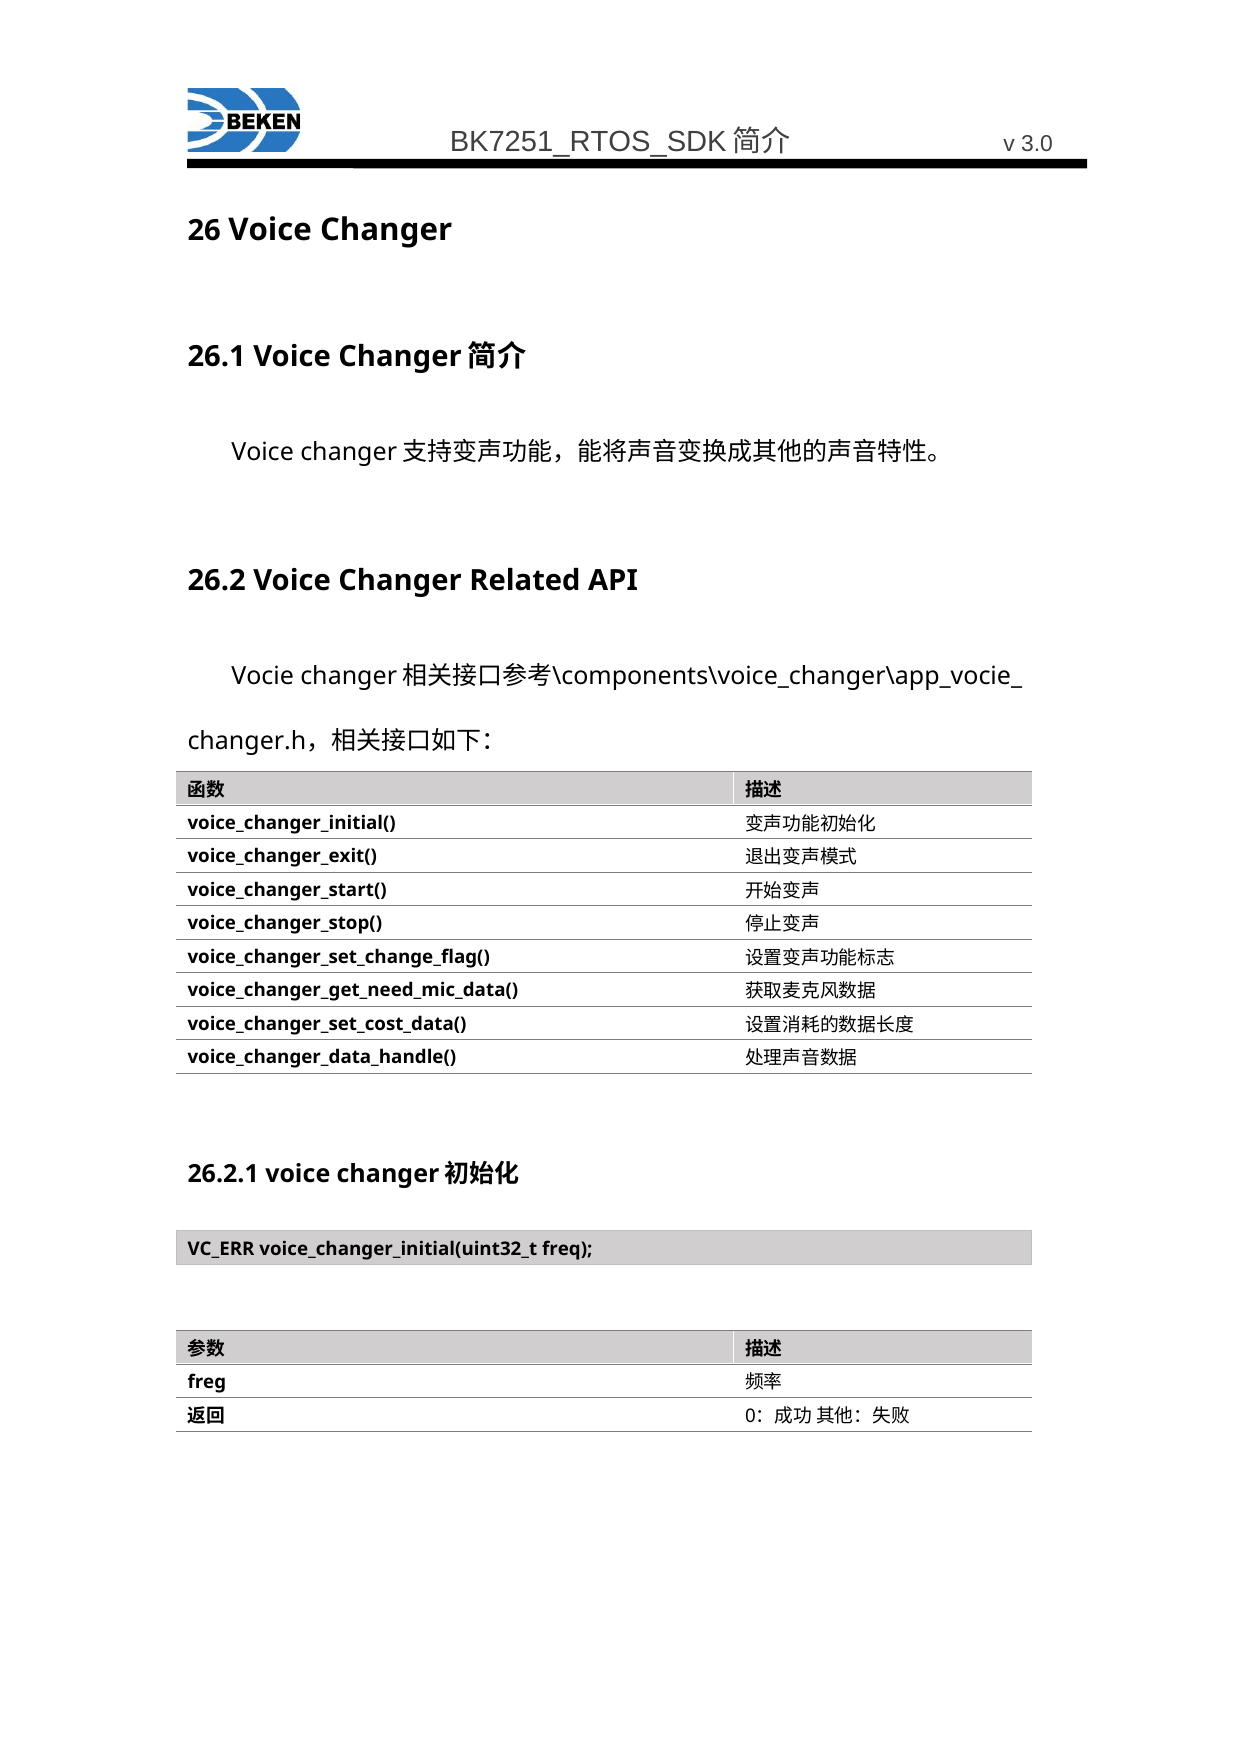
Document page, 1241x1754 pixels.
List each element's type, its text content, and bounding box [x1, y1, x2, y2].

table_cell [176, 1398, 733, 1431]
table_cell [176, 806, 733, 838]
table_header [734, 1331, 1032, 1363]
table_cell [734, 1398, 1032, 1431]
picture [187, 88, 300, 152]
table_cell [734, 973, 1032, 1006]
text Vocie changer相关接口参考\components\voice_changer\app_vocie_ [187, 641, 1053, 706]
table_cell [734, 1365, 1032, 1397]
subtitle 26.2 Voice Changer Related API [187, 547, 1053, 612]
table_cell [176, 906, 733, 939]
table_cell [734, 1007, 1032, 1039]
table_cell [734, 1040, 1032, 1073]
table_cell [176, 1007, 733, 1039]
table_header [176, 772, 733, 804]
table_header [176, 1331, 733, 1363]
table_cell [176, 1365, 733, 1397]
subtitle 26.2.1 voice changer初始化 [187, 1139, 1053, 1204]
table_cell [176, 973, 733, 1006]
subtitle 26 Voice Changer [187, 196, 1053, 261]
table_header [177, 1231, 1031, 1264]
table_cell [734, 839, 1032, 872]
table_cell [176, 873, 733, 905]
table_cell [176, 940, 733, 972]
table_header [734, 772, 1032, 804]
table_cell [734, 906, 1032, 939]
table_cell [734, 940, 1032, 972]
text Voice changer支持变声功能，能将声音变换成其他的声音特性。 [187, 417, 1053, 482]
subtitle 26.1 Voice Changer简介 [187, 321, 1053, 386]
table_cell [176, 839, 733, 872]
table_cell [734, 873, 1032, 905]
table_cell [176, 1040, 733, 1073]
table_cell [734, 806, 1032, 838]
text changer.h，相关接口如下： [187, 706, 1053, 771]
